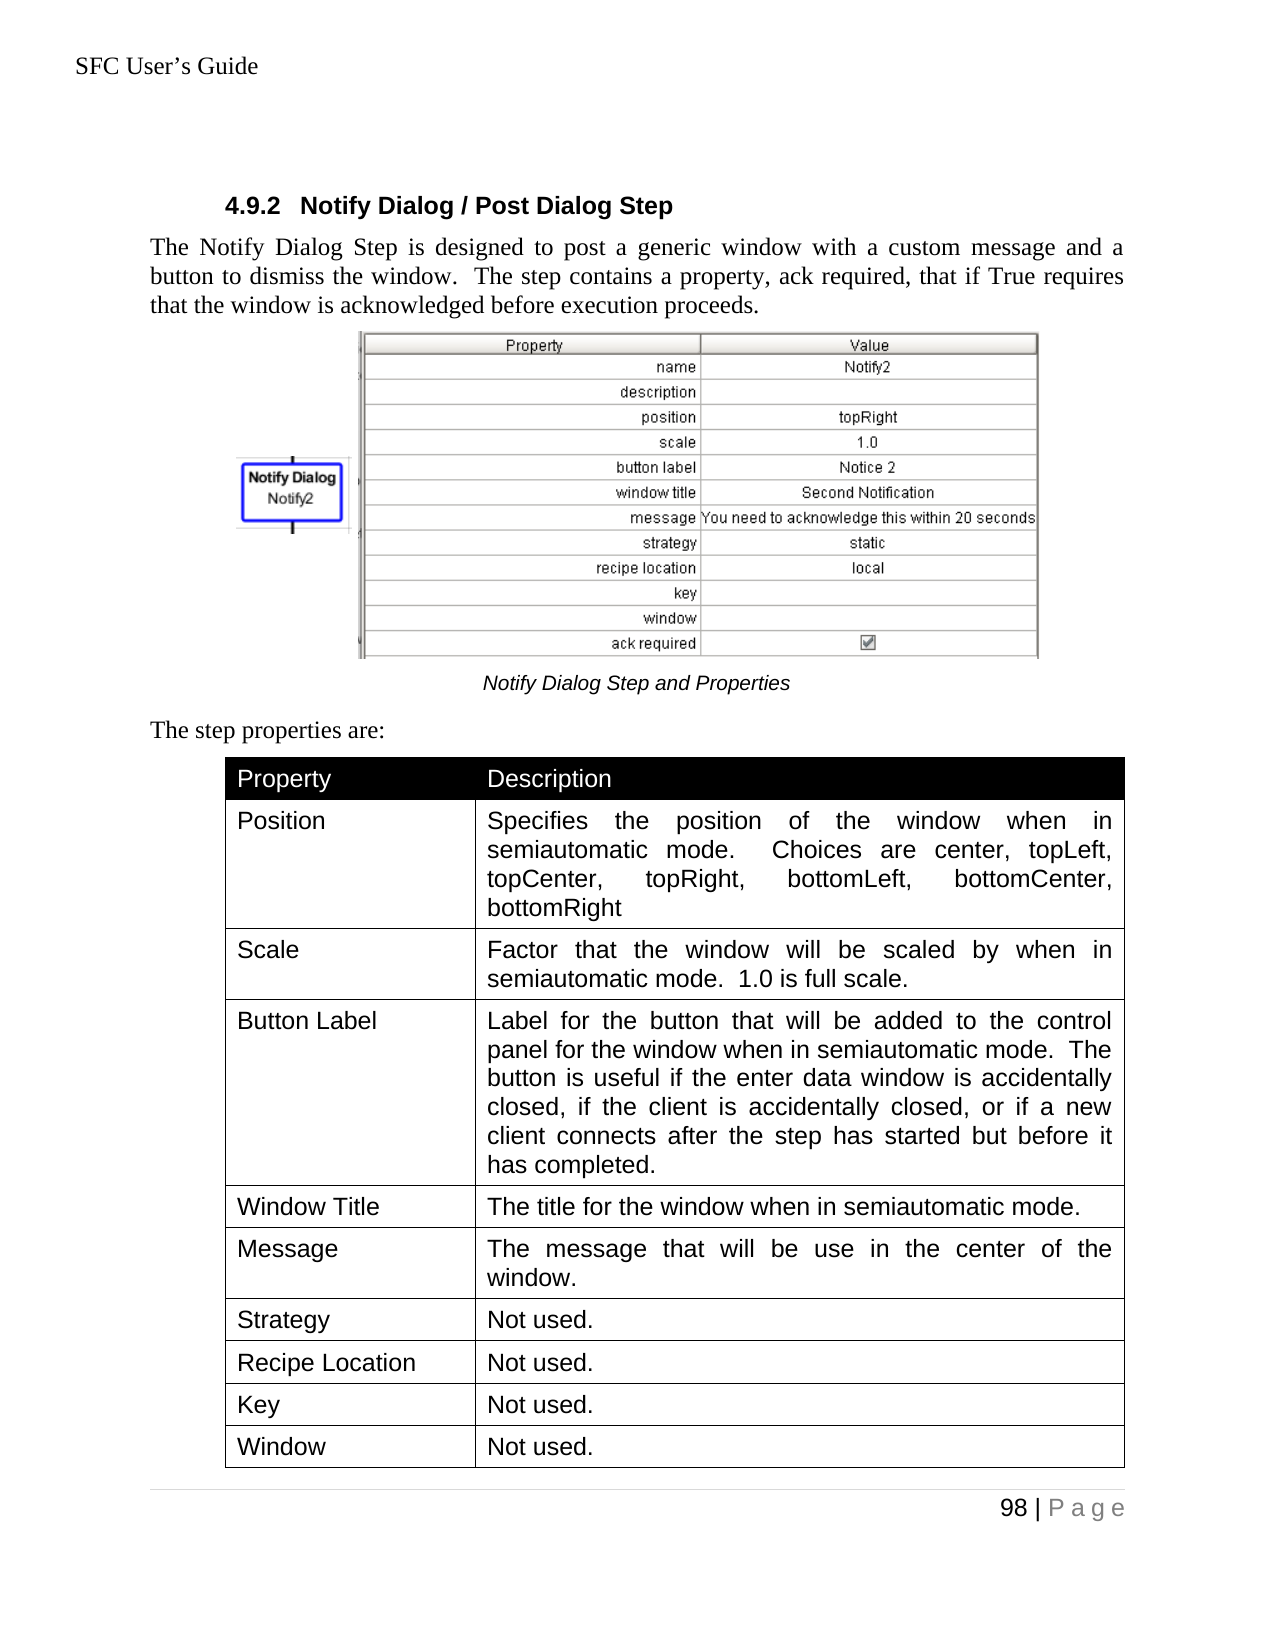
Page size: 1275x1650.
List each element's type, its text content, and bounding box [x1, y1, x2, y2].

table_cell Key [226, 1384, 475, 1425]
subtitle Notify Dialog / Post Dialog Step [225, 191, 1125, 220]
table_cell Window [226, 1426, 475, 1467]
table_header Description [476, 758, 1124, 799]
table_cell Not used. [476, 1384, 1124, 1425]
table_cell Not used. [476, 1299, 1124, 1340]
table_cell Button Label [226, 1000, 475, 1185]
table_cell Message [226, 1228, 475, 1298]
table_cell Scale [226, 929, 475, 999]
table_cell Label for the button that will be added to the control panel for the window when in semiautomatic mode. The button is useful if the enter data window is accidentally closed, if the client is accidentally closed, or if a new client connects after the step has started but before it has completed. [476, 1000, 1124, 1185]
table_cell Strategy [226, 1299, 475, 1340]
table_cell Specifies the position of the window when in semiautomatic mode. Choices are center, topLeft, topCenter, topRight, bottomLeft, bottomCenter, bottomRight [476, 800, 1124, 928]
table_cell The message that will be use in the center of the window. [476, 1228, 1124, 1298]
table_cell Recipe Location [226, 1341, 475, 1383]
text Notify Dialog Step and Properties [150, 671, 1125, 695]
table_cell Window Title [226, 1186, 475, 1227]
table_cell Factor that the window will be scaled by when in semiautomatic mode. 1.0 is full scale. [476, 929, 1124, 999]
table_cell Not used. [476, 1341, 1124, 1383]
table_cell Position [226, 800, 475, 928]
text The Notify Dialog Step is designed to post a generic window with a custom message and a button to dismiss the window. The step contains a property, ack required, that if True requires that the window is acknowledged before execution proceeds. [150, 232, 1125, 319]
table_cell The title for the window when in semiautomatic mode. [476, 1186, 1124, 1227]
table_header Property [226, 758, 475, 799]
text The step properties are: [150, 716, 1125, 744]
table_cell Not used. [476, 1426, 1124, 1467]
